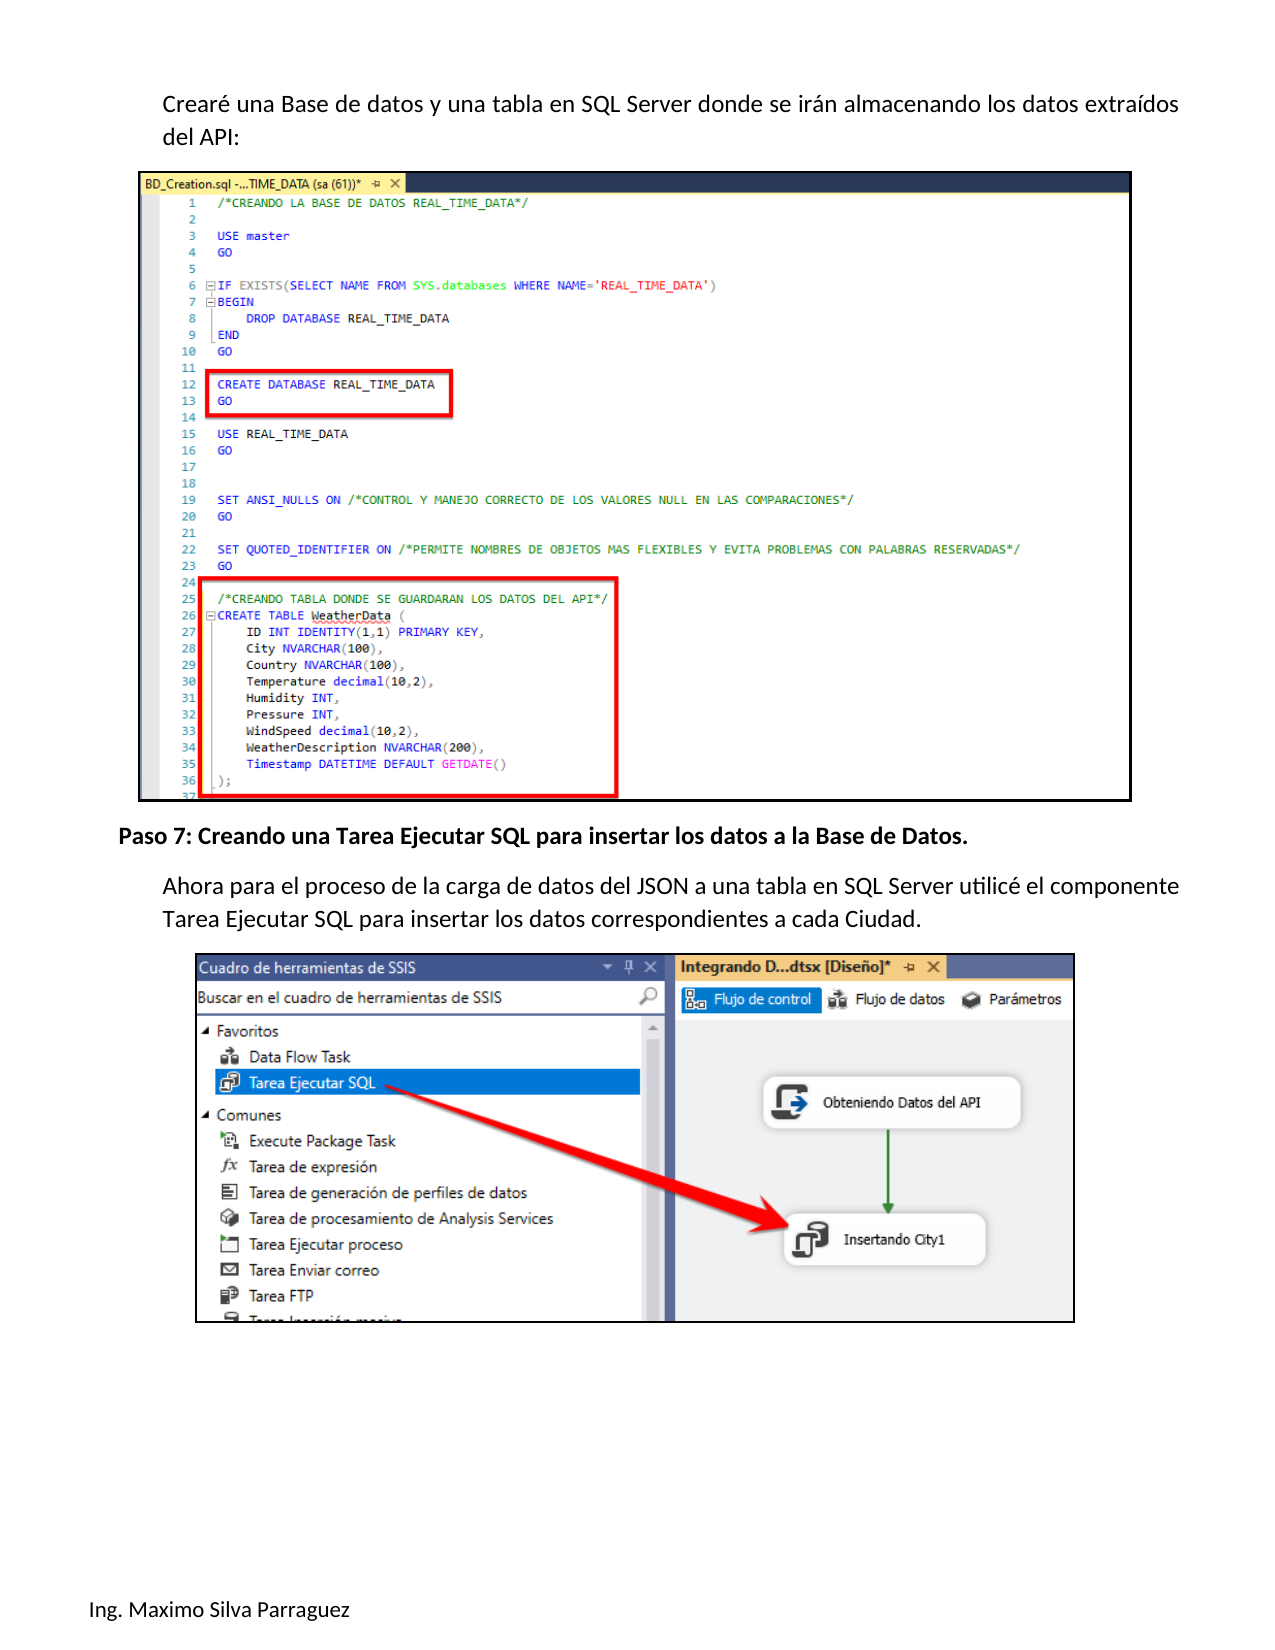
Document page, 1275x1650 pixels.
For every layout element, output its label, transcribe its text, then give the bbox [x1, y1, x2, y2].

text Ahora para el proceso de la carga de datos del JSON a una tabla en SQL Server utilicé el componente Tarea Ejecutar SQL para insertar los datos correspondientes a cada Ciudad. [162, 870, 1181, 933]
text Paso 7: Creando una Tarea Ejecutar SQL para insertar los datos a la Base de Datos. [118, 821, 1181, 851]
text Crearé una Base de datos y una tabla en SQL Server donde se irán almacenando los datos extraídos del API: [162, 89, 1181, 152]
picture [140, 173, 1129, 799]
picture [197, 955, 1073, 1321]
